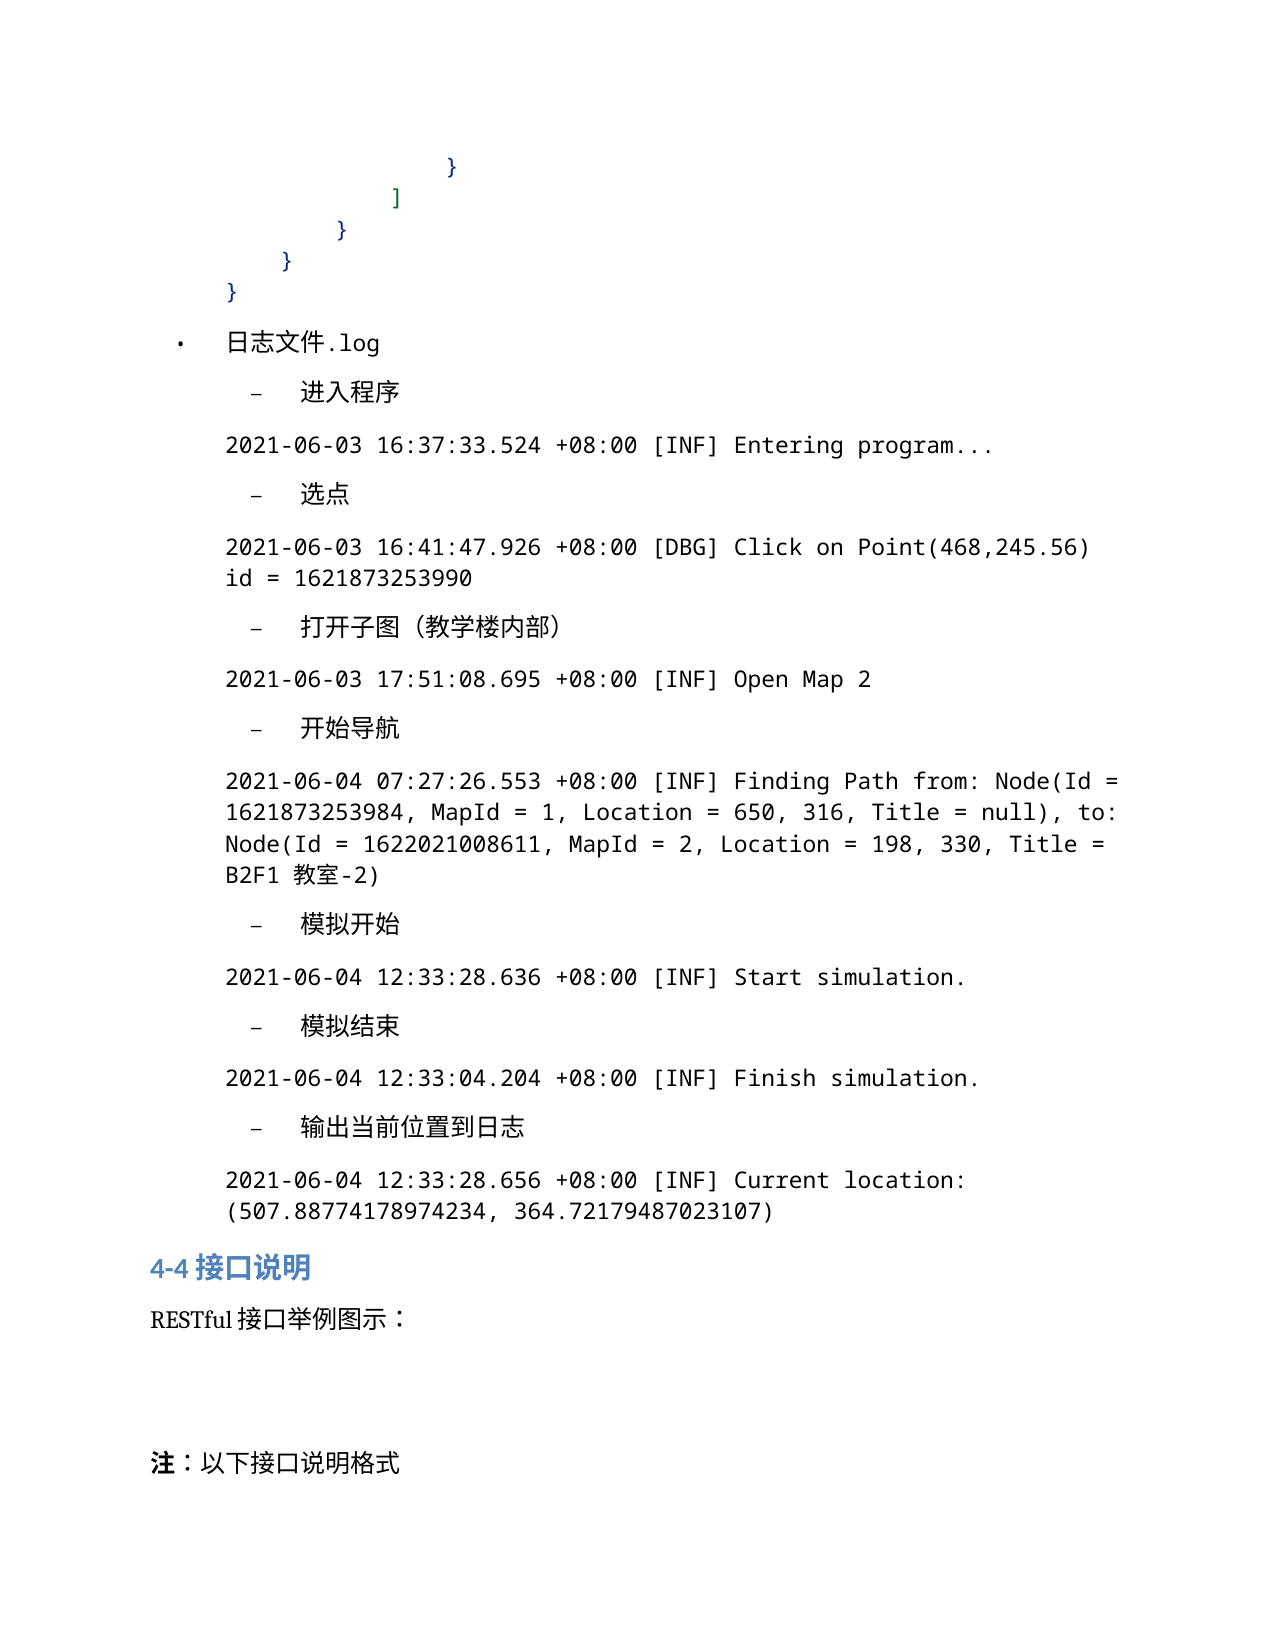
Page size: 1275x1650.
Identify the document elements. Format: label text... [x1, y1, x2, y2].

list 2021-06-03 17:51:08.695 +08:00 [INF] Open Map 2 [175, 663, 1125, 694]
list 2021-06-03 16:37:33.524 +08:00 [INF] Entering program... [175, 429, 1125, 460]
list 模拟结束 [250, 1012, 1125, 1041]
list 输出当前位置到日志 [250, 1114, 1125, 1143]
list 2021-06-04 12:33:04.204 +08:00 [INF] Finish simulation. [175, 1062, 1125, 1093]
list 2021-06-04 12:33:28.636 +08:00 [INF] Start simulation. [175, 960, 1125, 992]
list 日志文件.log [175, 327, 1125, 358]
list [175, 150, 1125, 306]
list 选点 [250, 481, 1125, 509]
text RESTful接口举例图示： [150, 1306, 1125, 1334]
list 模拟开始 [250, 911, 1125, 939]
list 2021-06-03 16:41:47.926 +08:00 [DBG] Click on Point(468,245.56) id = 1621873253990 [175, 530, 1125, 593]
list 打开子图（教学楼内部） [250, 614, 1125, 642]
list 进入程序 [250, 379, 1125, 408]
subtitle 4-4 接口说明 [150, 1247, 1125, 1287]
list 2021-06-04 07:27:26.553 +08:00 [INF] Finding Path from: Node(Id = 1621873253984, MapId = 1, Location = 650, 316, Title = null), to: Node(Id = 1622021008611, MapId = 2, Location = 198, 330, Title = B2F1 教室-2) [175, 765, 1125, 890]
list 2021-06-04 12:33:28.656 +08:00 [INF] Current location: (507.88774178974234, 364.72179487023107) [175, 1164, 1125, 1226]
text 注：以下接口说明格式 [150, 1450, 1125, 1479]
list 开始导航 [250, 715, 1125, 744]
